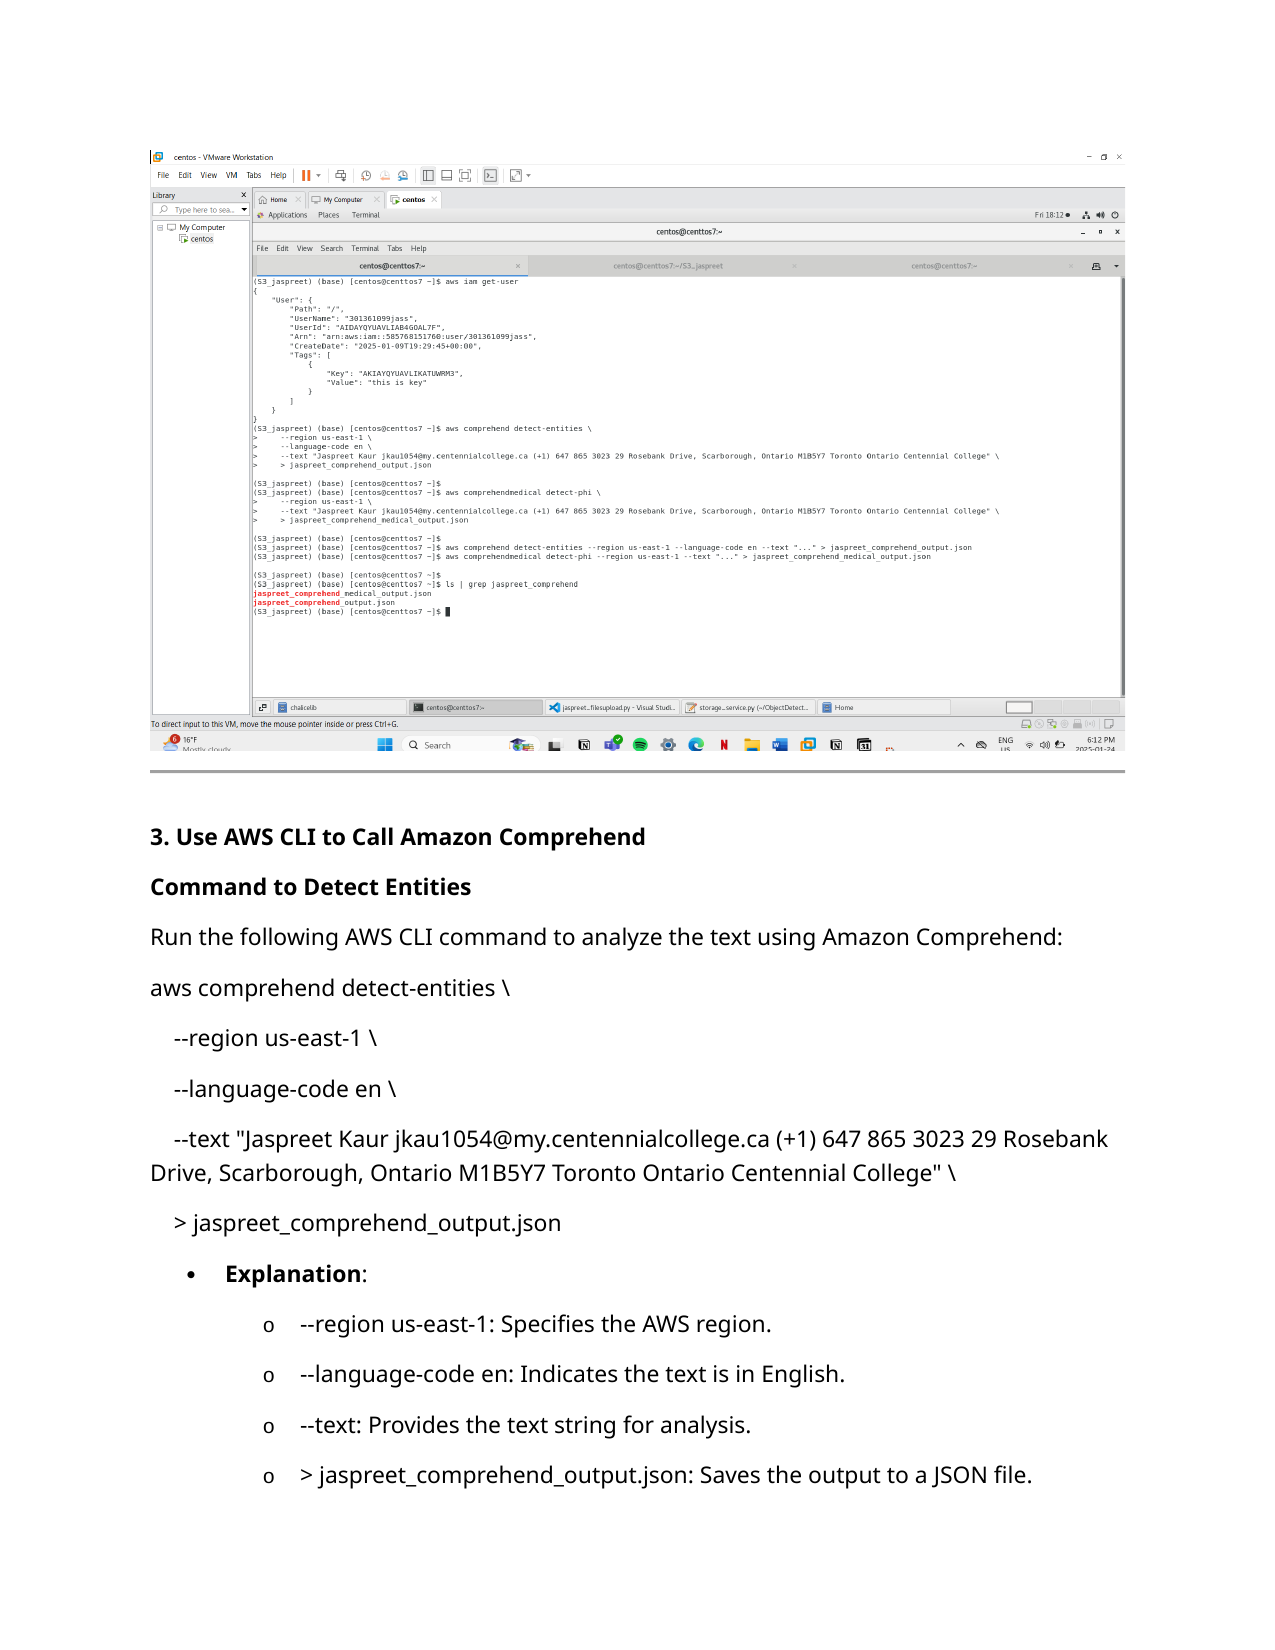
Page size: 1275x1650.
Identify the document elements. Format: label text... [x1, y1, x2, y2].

text Command to Detect Entities [150, 871, 1125, 902]
text --region us-east-1 \ [150, 1022, 1125, 1053]
text aws comprehend detect-entities \ [150, 972, 1125, 1003]
picture [150, 150, 1125, 751]
list > jaspreet_comprehend_output.json: Saves the output to a JSON file. [262, 1459, 1125, 1490]
list Explanation: [187, 1257, 1125, 1289]
list --language-code en: Indicates the text is in English. [262, 1358, 1125, 1389]
text Run the following AWS CLI command to analyze the text using Amazon Comprehend: [150, 921, 1125, 952]
text --text "Jaspreet Kaur jkau1054@my.centennialcollege.ca (+1) 647 865 3023 29 Rosebank Drive, Scarborough, Ontario M1B5Y7 Toronto Ontario Centennial College" \ [150, 1123, 1125, 1188]
text > jaspreet_comprehend_output.json [150, 1207, 1125, 1238]
list --text: Provides the text string for analysis. [262, 1409, 1125, 1440]
text --language-code en \ [150, 1072, 1125, 1104]
text 3. Use AWS CLI to Call Amazon Comprehend [150, 820, 1125, 852]
list --region us-east-1: Specifies the AWS region. [262, 1308, 1125, 1339]
